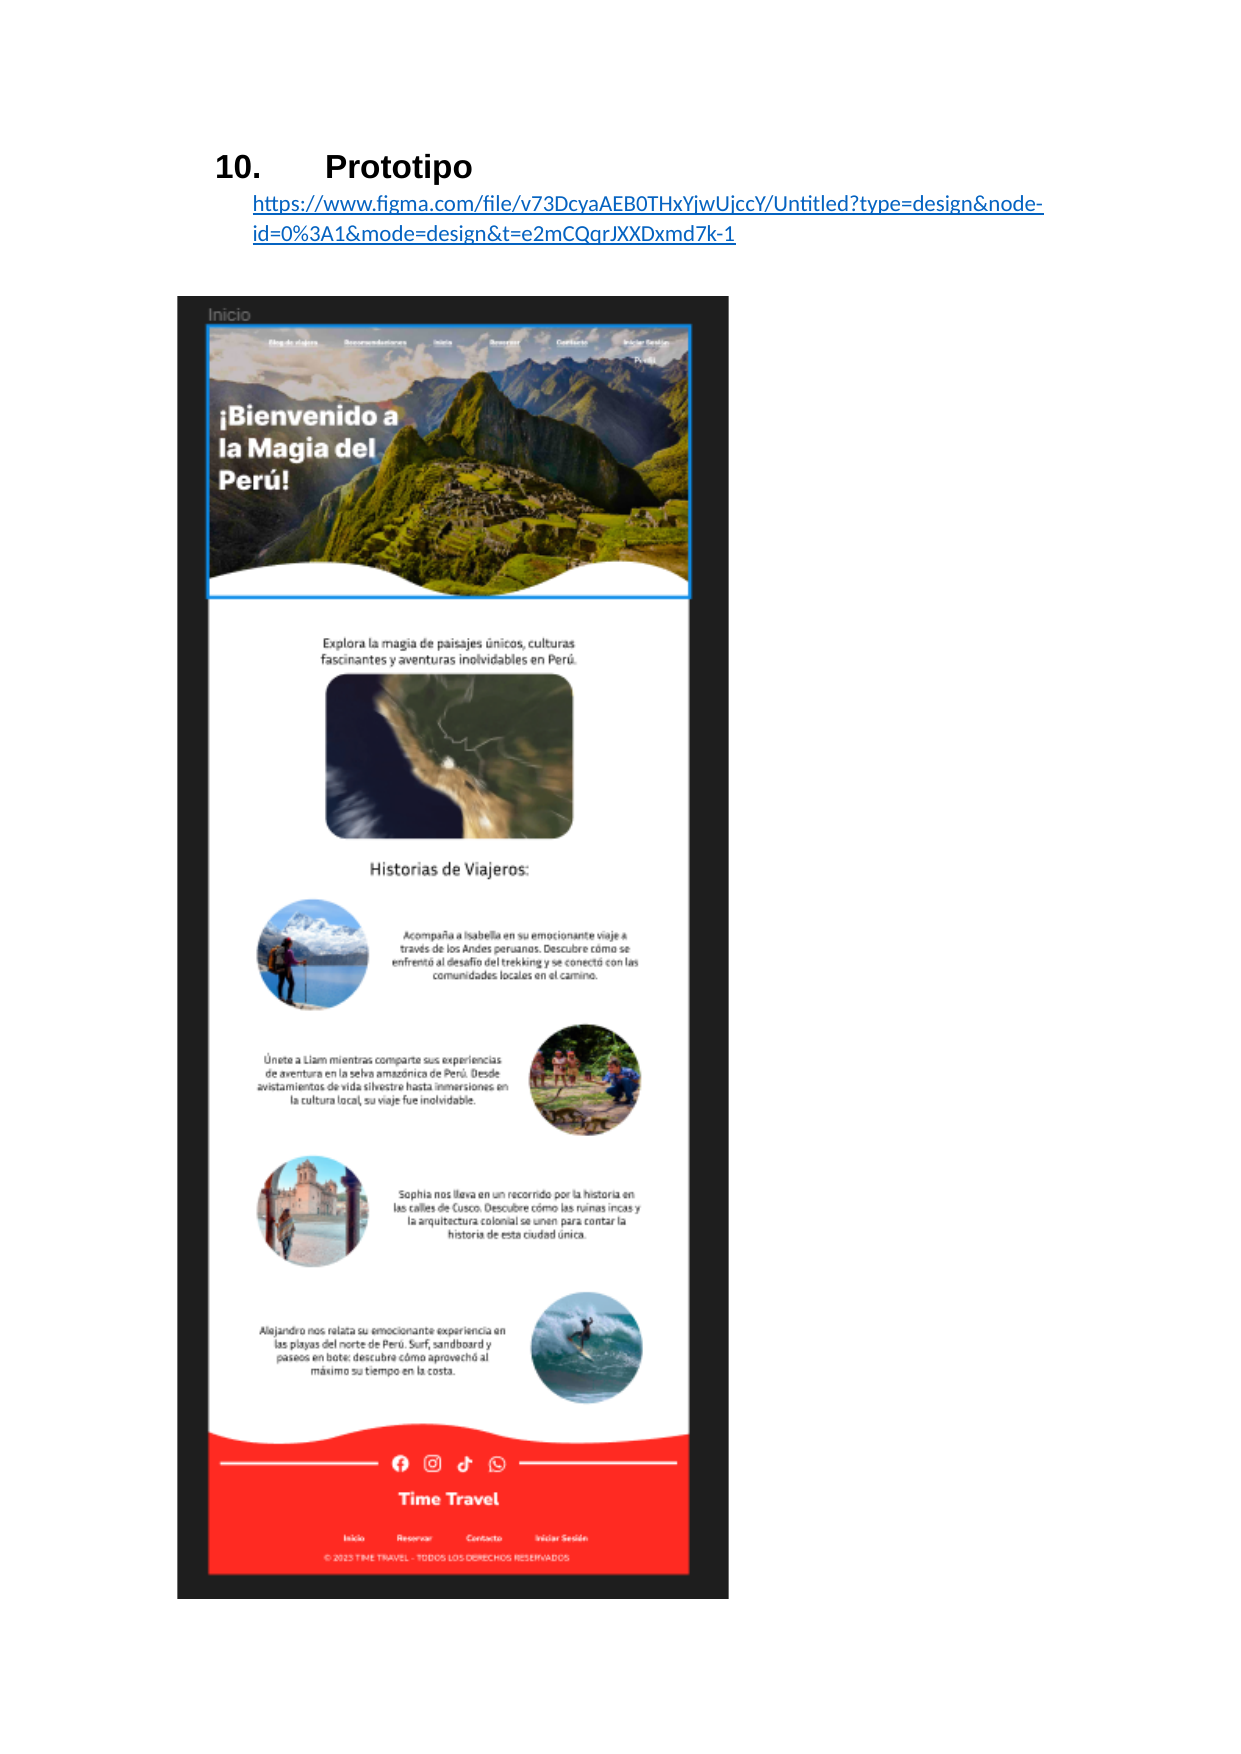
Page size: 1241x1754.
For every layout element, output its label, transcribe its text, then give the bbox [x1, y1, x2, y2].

list https://www.figma.com/file/v73DcyaAEB0THxYjwUjccY/Untitled?type=design&node-id=0%3A1&mode=design&t=e2mCQqrJXXDxmd7k-1 [252, 189, 1063, 247]
picture [177, 296, 729, 1599]
subtitle Prototipo [215, 148, 1063, 186]
